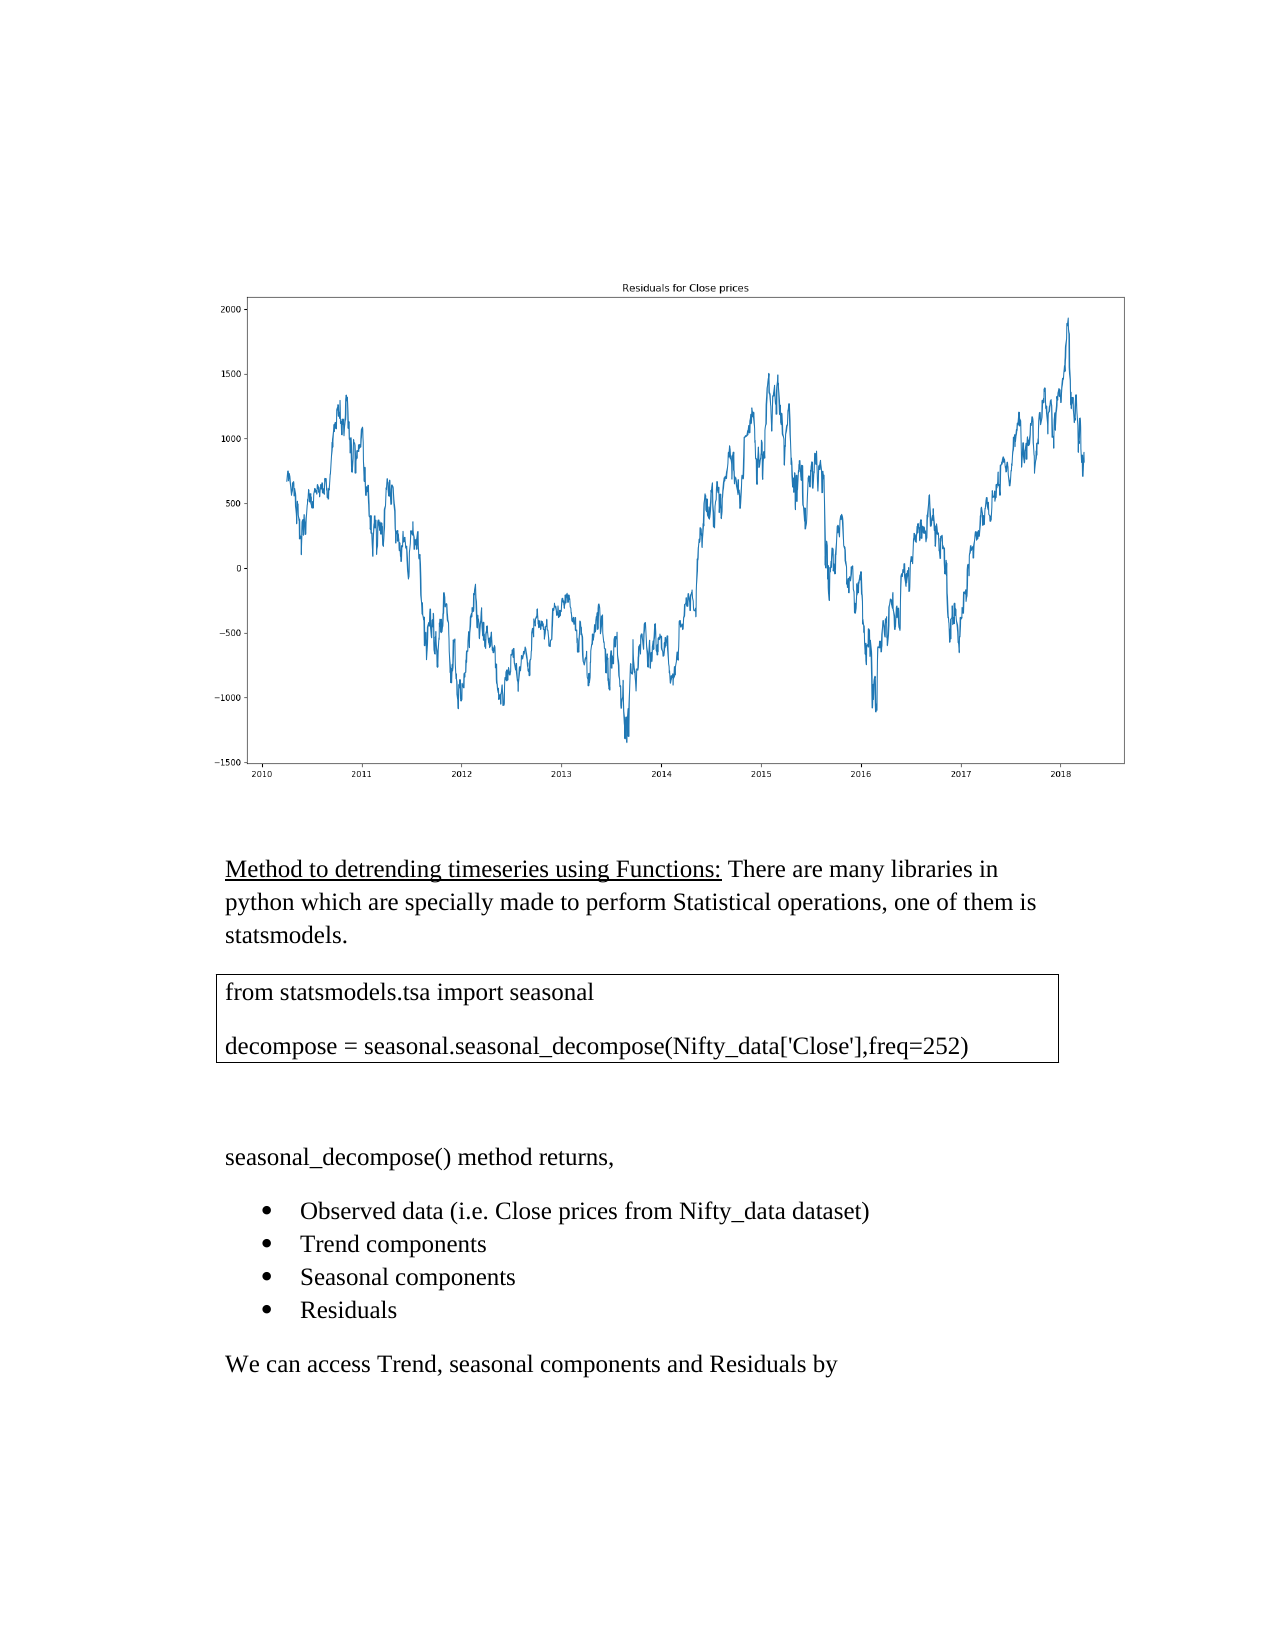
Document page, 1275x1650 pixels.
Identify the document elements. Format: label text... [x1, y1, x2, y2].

picture [105, 225, 1237, 830]
text seasonal_decompose() method returns, [225, 1142, 1050, 1171]
text We can access Trend, seasonal components and Residuals by [225, 1349, 1050, 1377]
list Trend components [262, 1229, 1050, 1257]
list Residuals [262, 1295, 1050, 1323]
text Method to detrending timeseries using Functions: There are many libraries in python which are specially made to perform Statistical operations, one of them is statsmodels. [225, 854, 1050, 949]
list Seasonal components [262, 1262, 1050, 1291]
list Observed data (i.e. Close prices from Nifty_data dataset) [262, 1196, 1050, 1224]
text decompose = seasonal.seasonal_decompose(Nifty_data['Close'],freq=252) [217, 1028, 1058, 1062]
text from statsmodels.tsa import seasonal [217, 975, 1058, 1006]
